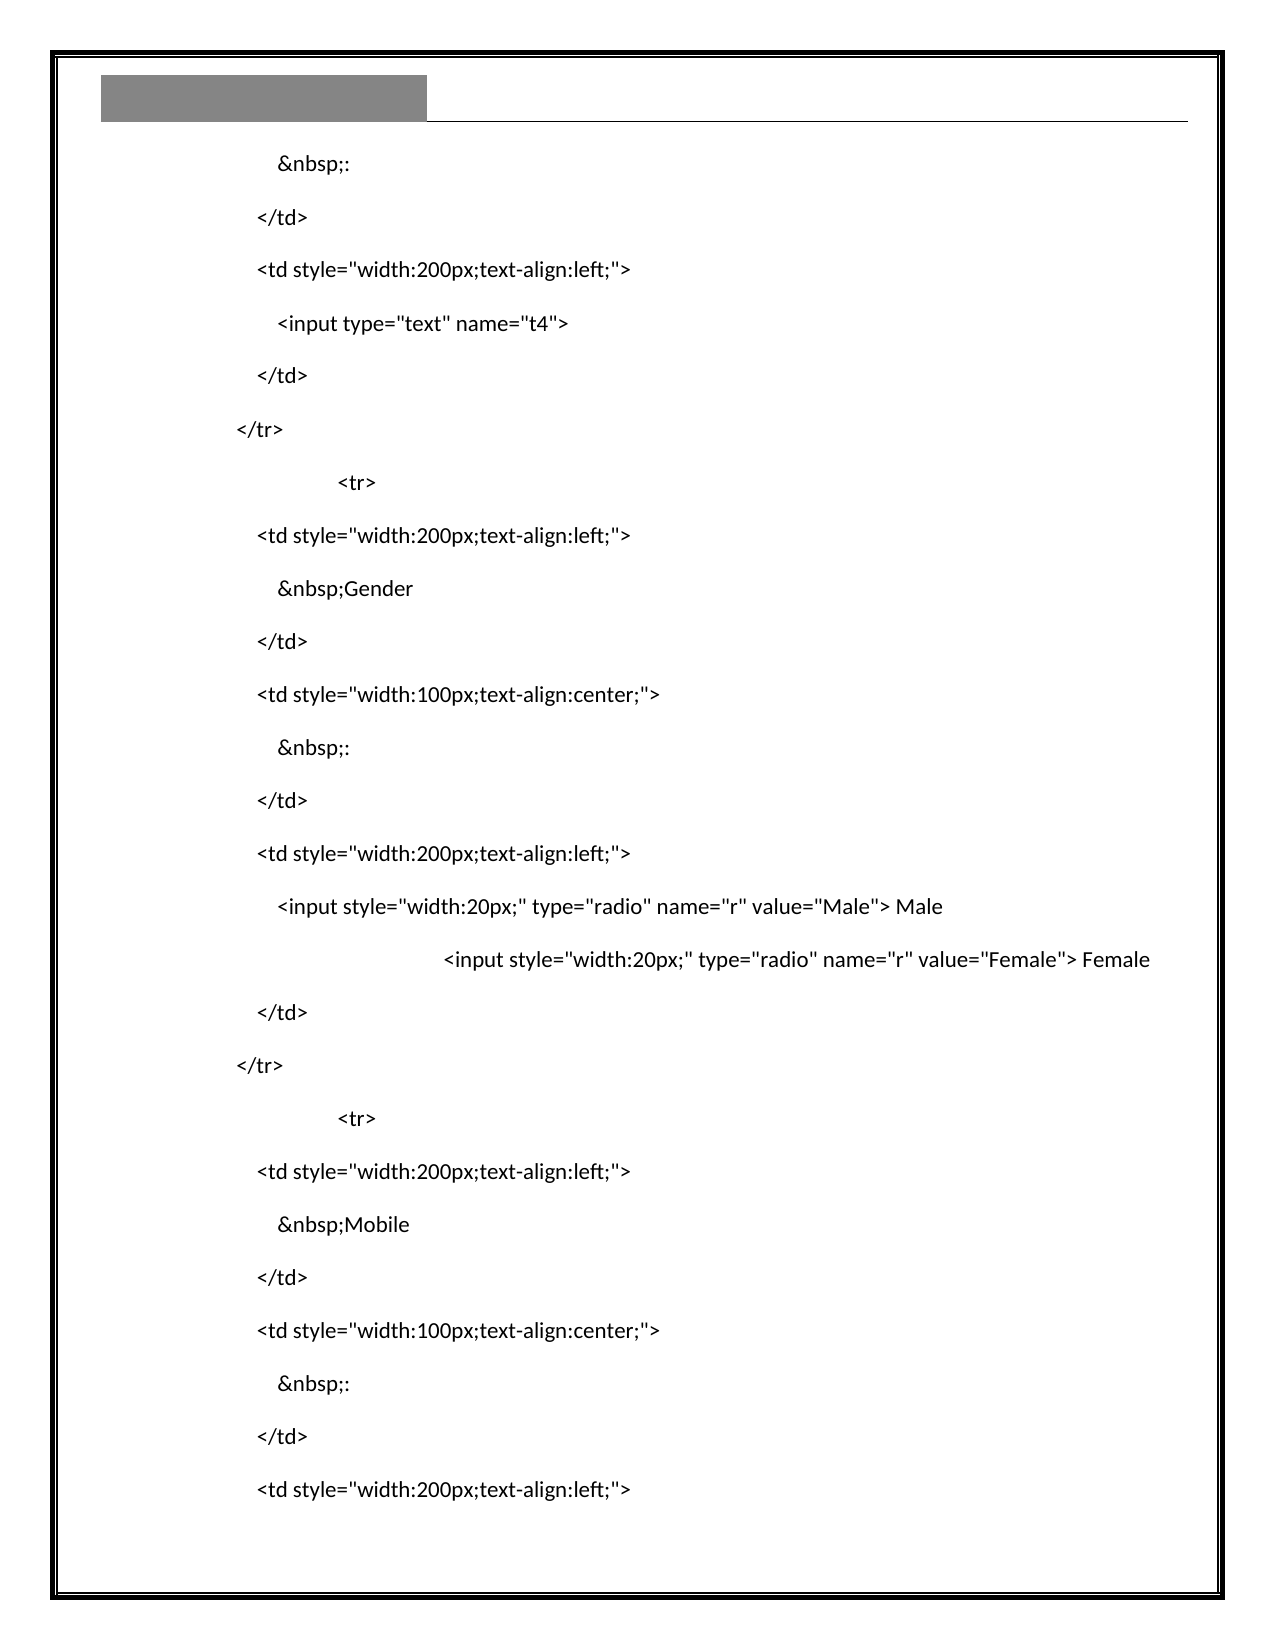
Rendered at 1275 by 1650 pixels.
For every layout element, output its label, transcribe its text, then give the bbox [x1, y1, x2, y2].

text <input style="width:20px;" type="radio" name="r" value="Female"> Female [112, 945, 1200, 973]
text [112, 1475, 1200, 1503]
text &nbsp;: [112, 149, 1200, 178]
text &nbsp;: [112, 733, 1200, 761]
text <td style="width:100px;text-align:center;"> [112, 1316, 1200, 1344]
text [112, 256, 1200, 284]
text &nbsp;: [112, 1369, 1200, 1397]
text <input type="text" name="t4"> [112, 309, 1200, 337]
text &nbsp;Gender [112, 574, 1200, 602]
text </td> [112, 362, 1200, 390]
text <td style="width:200px;text-align:left;"> [112, 839, 1200, 867]
text <td style="width:200px;text-align:left;"> [112, 521, 1200, 549]
text </tr> [112, 415, 1200, 443]
text </td> [112, 1263, 1200, 1291]
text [112, 1157, 1200, 1185]
text </td> [112, 627, 1200, 655]
text <tr> [112, 1104, 1200, 1132]
text </td> [112, 203, 1200, 231]
text <input style="width:20px;" type="radio" name="r" value="Male"> Male [112, 892, 1200, 920]
text </td> [112, 786, 1200, 814]
text </tr> [112, 1051, 1200, 1079]
text <tr> [112, 468, 1200, 496]
text </td> [112, 1422, 1200, 1450]
text </td> [112, 998, 1200, 1026]
text <td style="width:100px;text-align:center;"> [112, 680, 1200, 708]
text &nbsp;Mobile [112, 1210, 1200, 1238]
